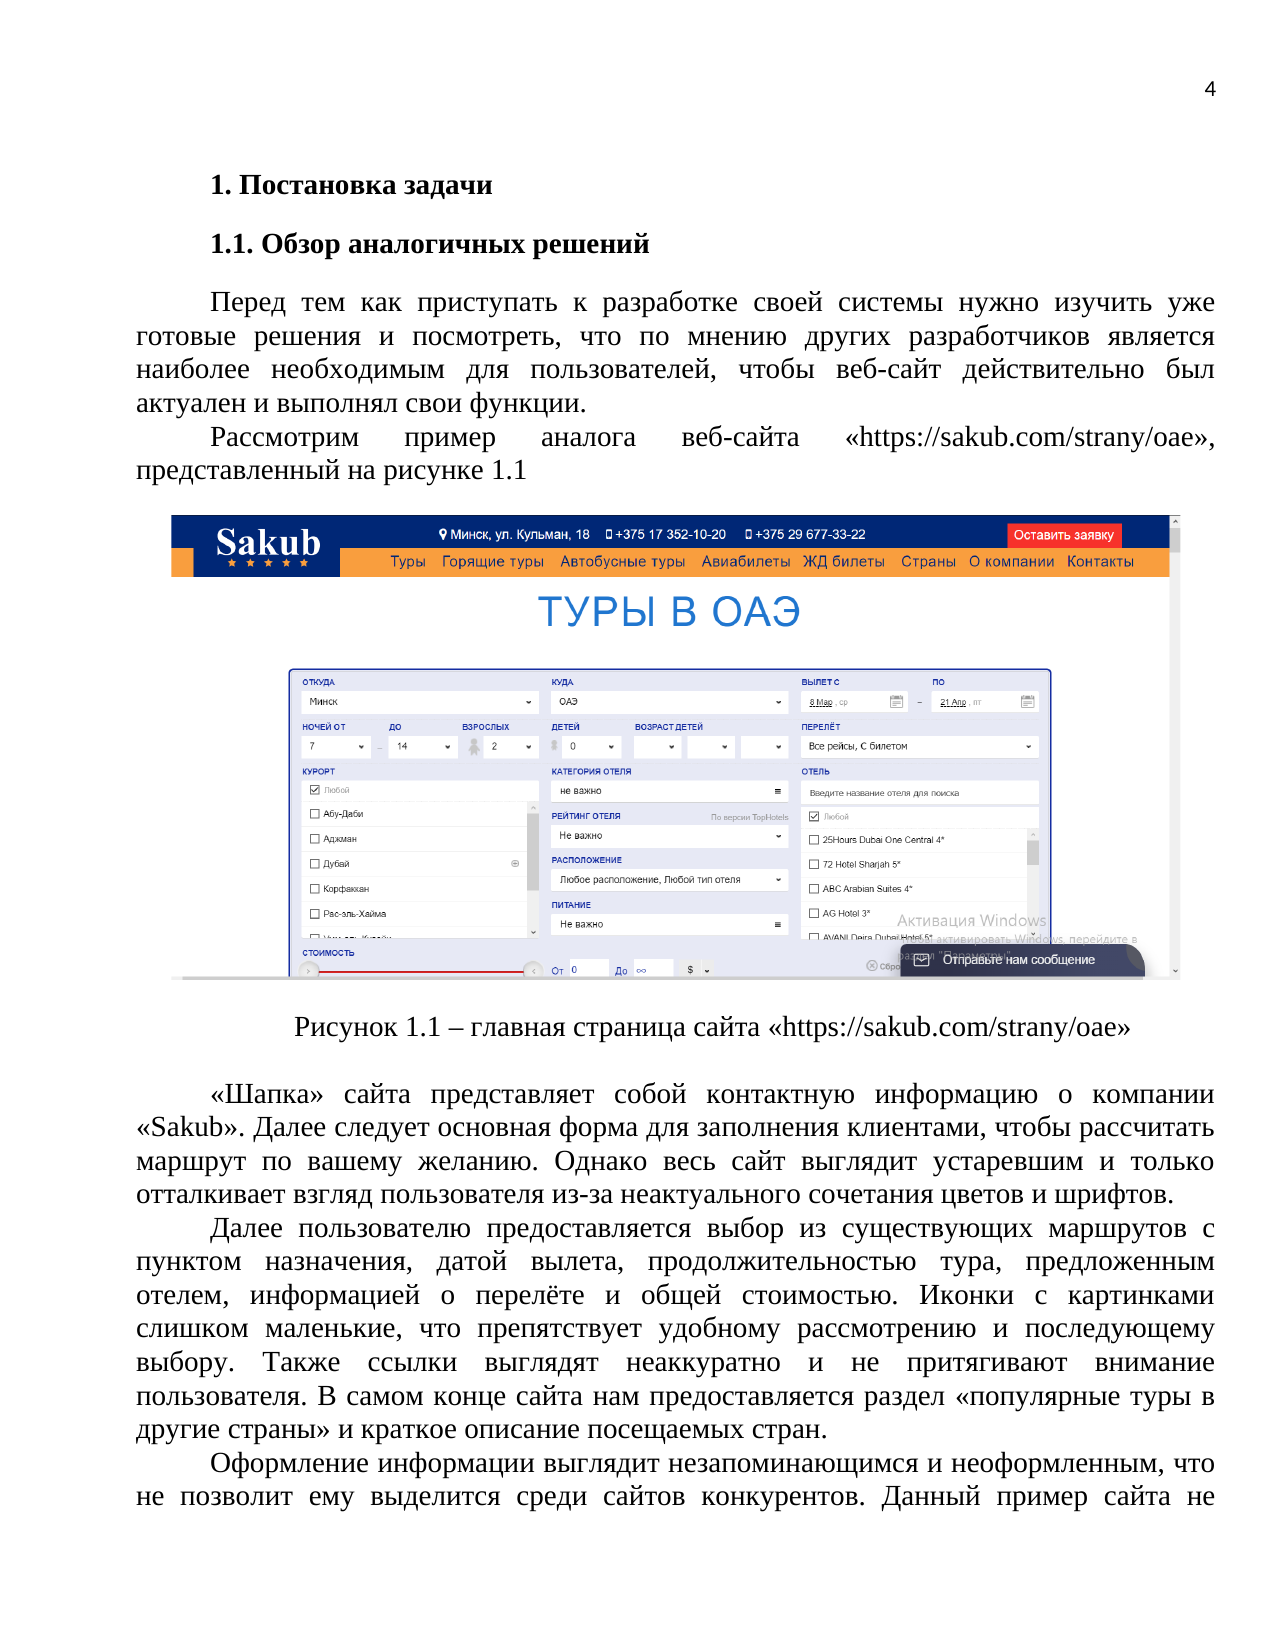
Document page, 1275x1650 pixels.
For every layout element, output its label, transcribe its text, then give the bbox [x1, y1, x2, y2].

text Далее пользователю предоставляется выбор из существующих маршрутов с пунктом назначения, датой вылета, продолжительностью тура, предложенным отелем, информацией о перелёте и общей стоимостью. Иконки с картинками слишком маленькие, что препятствует удобному рассмотрению и последующему выбору. Также ссылки выглядят неаккуратно и не притягивают внимание пользователя. В самом конце сайта нам предоставляется раздел «популярные туры в другие страны» и краткое описание посещаемых стран. [136, 1210, 1216, 1445]
text Перед тем как приступать к разработке своей системы нужно изучить уже готовые решения и посмотреть, что по мнению других разработчиков является наиболее необходимым для пользователей, чтобы веб-сайт действительно был актуален и выполнял свои функции. [136, 284, 1216, 419]
text 1. Постановка задачи [136, 167, 1216, 201]
text Рисунок 1.1 – главная страница сайта «https://sakub.com/strany/oae» [136, 1009, 1216, 1042]
text Рассмотрим пример аналога веб-сайта «https://sakub.com/strany/oae», представленный на рисунке 1.1 [136, 419, 1216, 486]
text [136, 1445, 1216, 1512]
picture [171, 515, 1181, 980]
text 1.1. Обзор аналогичных решений [136, 226, 1216, 259]
text «Шапка» сайта представляет собой контактную информацию о компании «Sakub». Далее следует основная форма для заполнения клиентами, чтобы рассчитать маршрут по вашему желанию. Однако весь сайт выглядит устаревшим и только отталкивает взгляд пользователя из-за неактуального сочетания цветов и шрифтов. [136, 1076, 1216, 1210]
